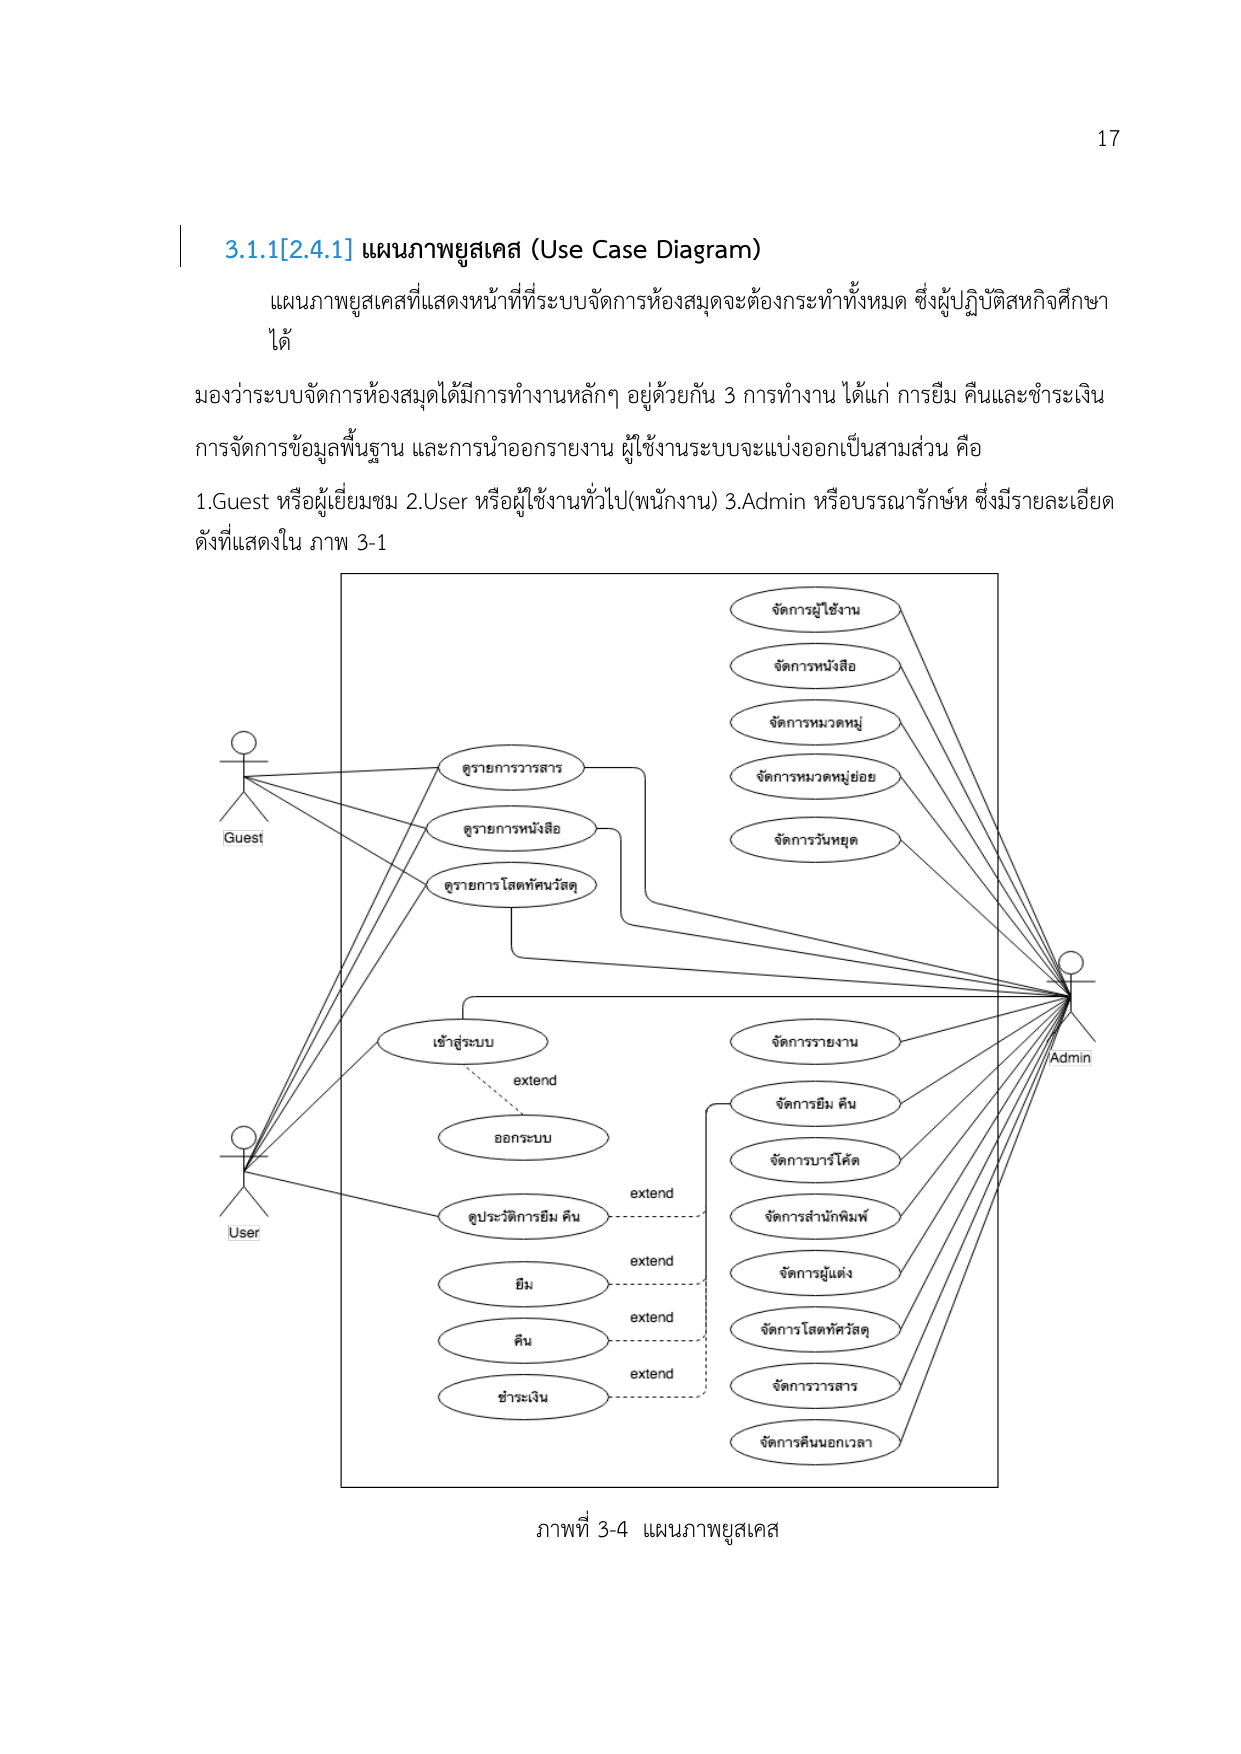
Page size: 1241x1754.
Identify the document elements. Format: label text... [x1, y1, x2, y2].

subtitle แผนภาพยูสเคส (Use Case Diagram) [224, 225, 1120, 267]
text ภาพที่ - แผนภาพยูสเคส [195, 1508, 1120, 1546]
text มองว่าระบบจัดการห้องสมุดได้มีการทำงานหลักๆ อยู่ด้วยกัน 3 การทำงาน ได้แก่ การยืม คืนและชำระเงิน [195, 374, 1120, 411]
text การจัดการข้อมูลพื้นฐาน และการนำออกรายงาน ผู้ใช้งานระบบจะแบ่งออกเป็นสามส่วน คือ [195, 427, 1120, 464]
text 1.Guest หรือผู้เยี่ยมชม 2.User หรือผู้ใช้งานทั่วไป(พนักงาน) 3.Admin หรือบรรณารักษ์ห ซึ่งมีรายละเอียดดังที่แสดงใน ภาพ 3-1 [195, 480, 1120, 558]
text แผนภาพยูสเคสที่แสดงหน้าที่ที่ระบบจัดการห้องสมุดจะต้องกระทำทั้งหมด ซึ่งผู้ปฏิบัติสหกิจศึกษาได้ [270, 280, 1120, 358]
